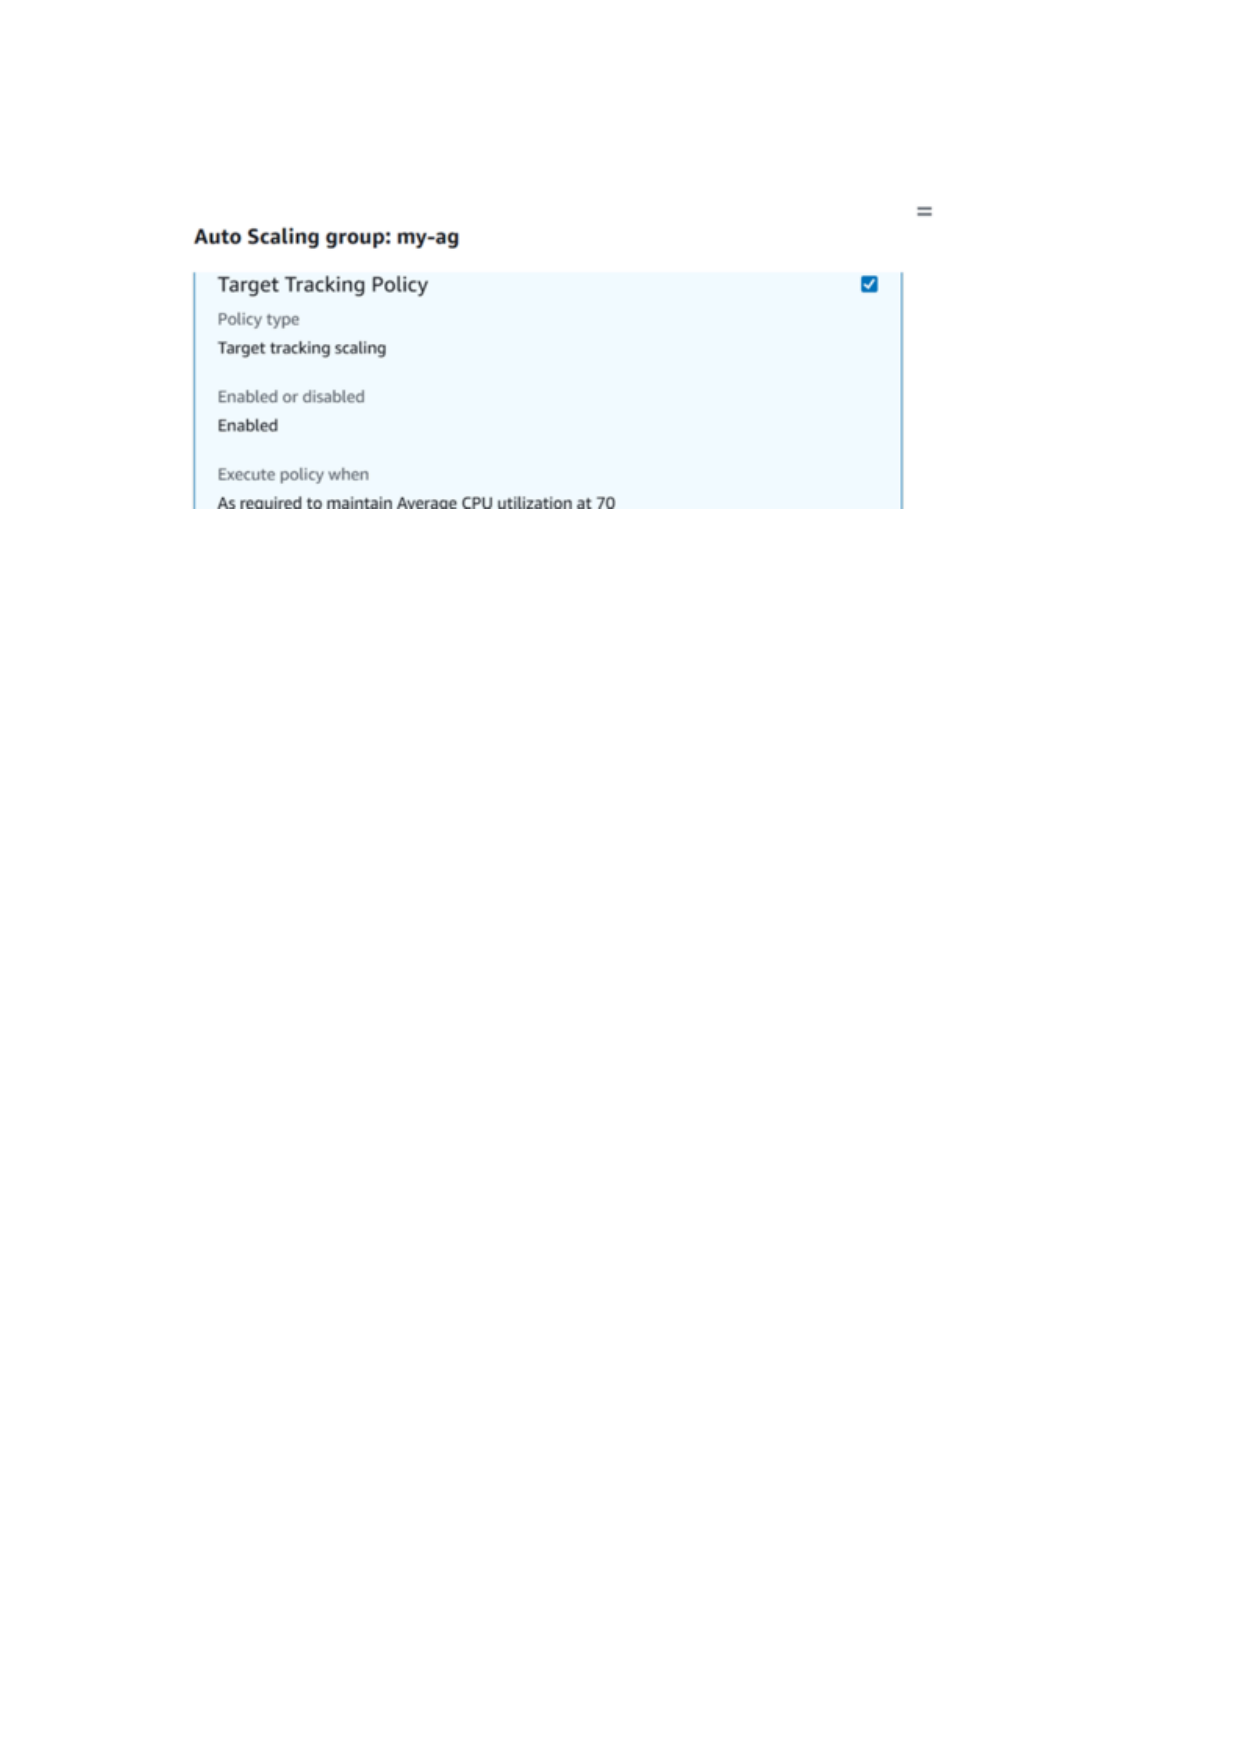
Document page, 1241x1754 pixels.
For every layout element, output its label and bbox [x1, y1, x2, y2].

picture [150, 202, 1241, 509]
